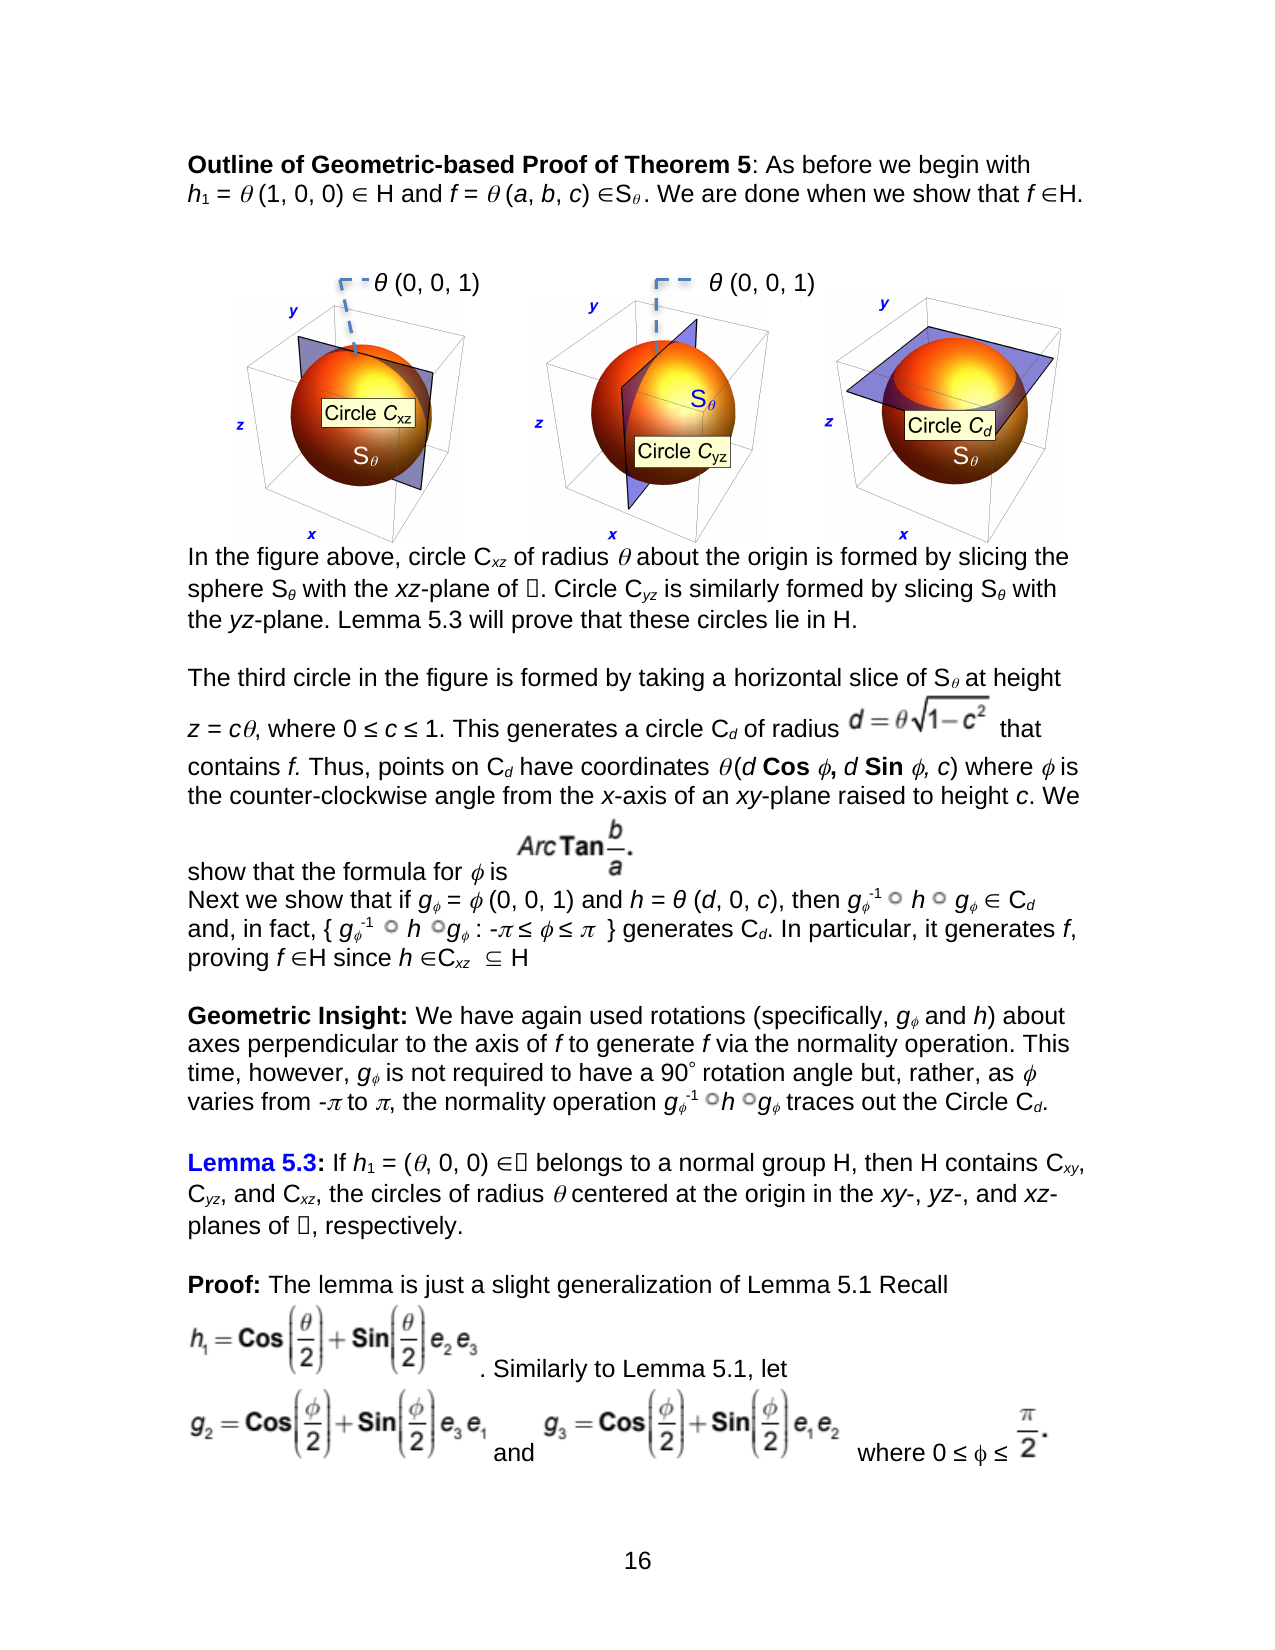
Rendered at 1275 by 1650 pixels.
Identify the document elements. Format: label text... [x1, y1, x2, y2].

picture [824, 293, 1062, 543]
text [187, 1270, 1087, 1467]
picture [534, 297, 769, 543]
picture [236, 301, 465, 543]
text Next we show that if g = (0, 0, 1) and h = θ (d, 0, c), then g-1 h g Cd and, in fact, { g-1 h g : - ≤ ≤ } generates Cd. In particular, it generates f, proving f H since h Cxz H [187, 885, 1087, 972]
text The third circle in the figure is formed by taking a horizontal slice of S at height z = c, where 0 ≤ c ≤ 1. This generates a circle Cd of radius that contains f. Thus, points on Cd have coordinates (d Cos , d Sin , c) where is the counter-clockwise angle from the x-axis of an xy-plane raised to height c. We show that the formula for is [187, 663, 1087, 885]
text Outline of Geometric-based Proof of Theorem 5: As before we begin with h1 = (1, 0, 0) H and f = (a, b, c) S . We are done when we show that f H. [187, 150, 1087, 208]
text Lemma 5.3: If h1 = (, 0, 0)  belongs to a normal group H, then H contains Cxy, Cyz, and Cxz, the circles of radius centered at the origin in the xy-, yz-, and xz-planes of , respectively. [187, 1145, 1087, 1242]
text Geometric Insight: We have again used rotations (specifically, g and h) about axes perpendicular to the axis of f to generate f via the normality operation. This time, however, g is not required to have a 90 rotation angle but, rather, as varies from - to , the normality operation g-1 h g traces out the Circle Cd. [187, 1001, 1087, 1116]
text In the figure above, circle Cxz of radius about the origin is formed by slicing the sphere Sθ with the xz-plane of . Circle Cyz is similarly formed by slicing Sθ with the yz-plane. Lemma 5.3 will prove that these circles lie in H. [187, 542, 1087, 634]
